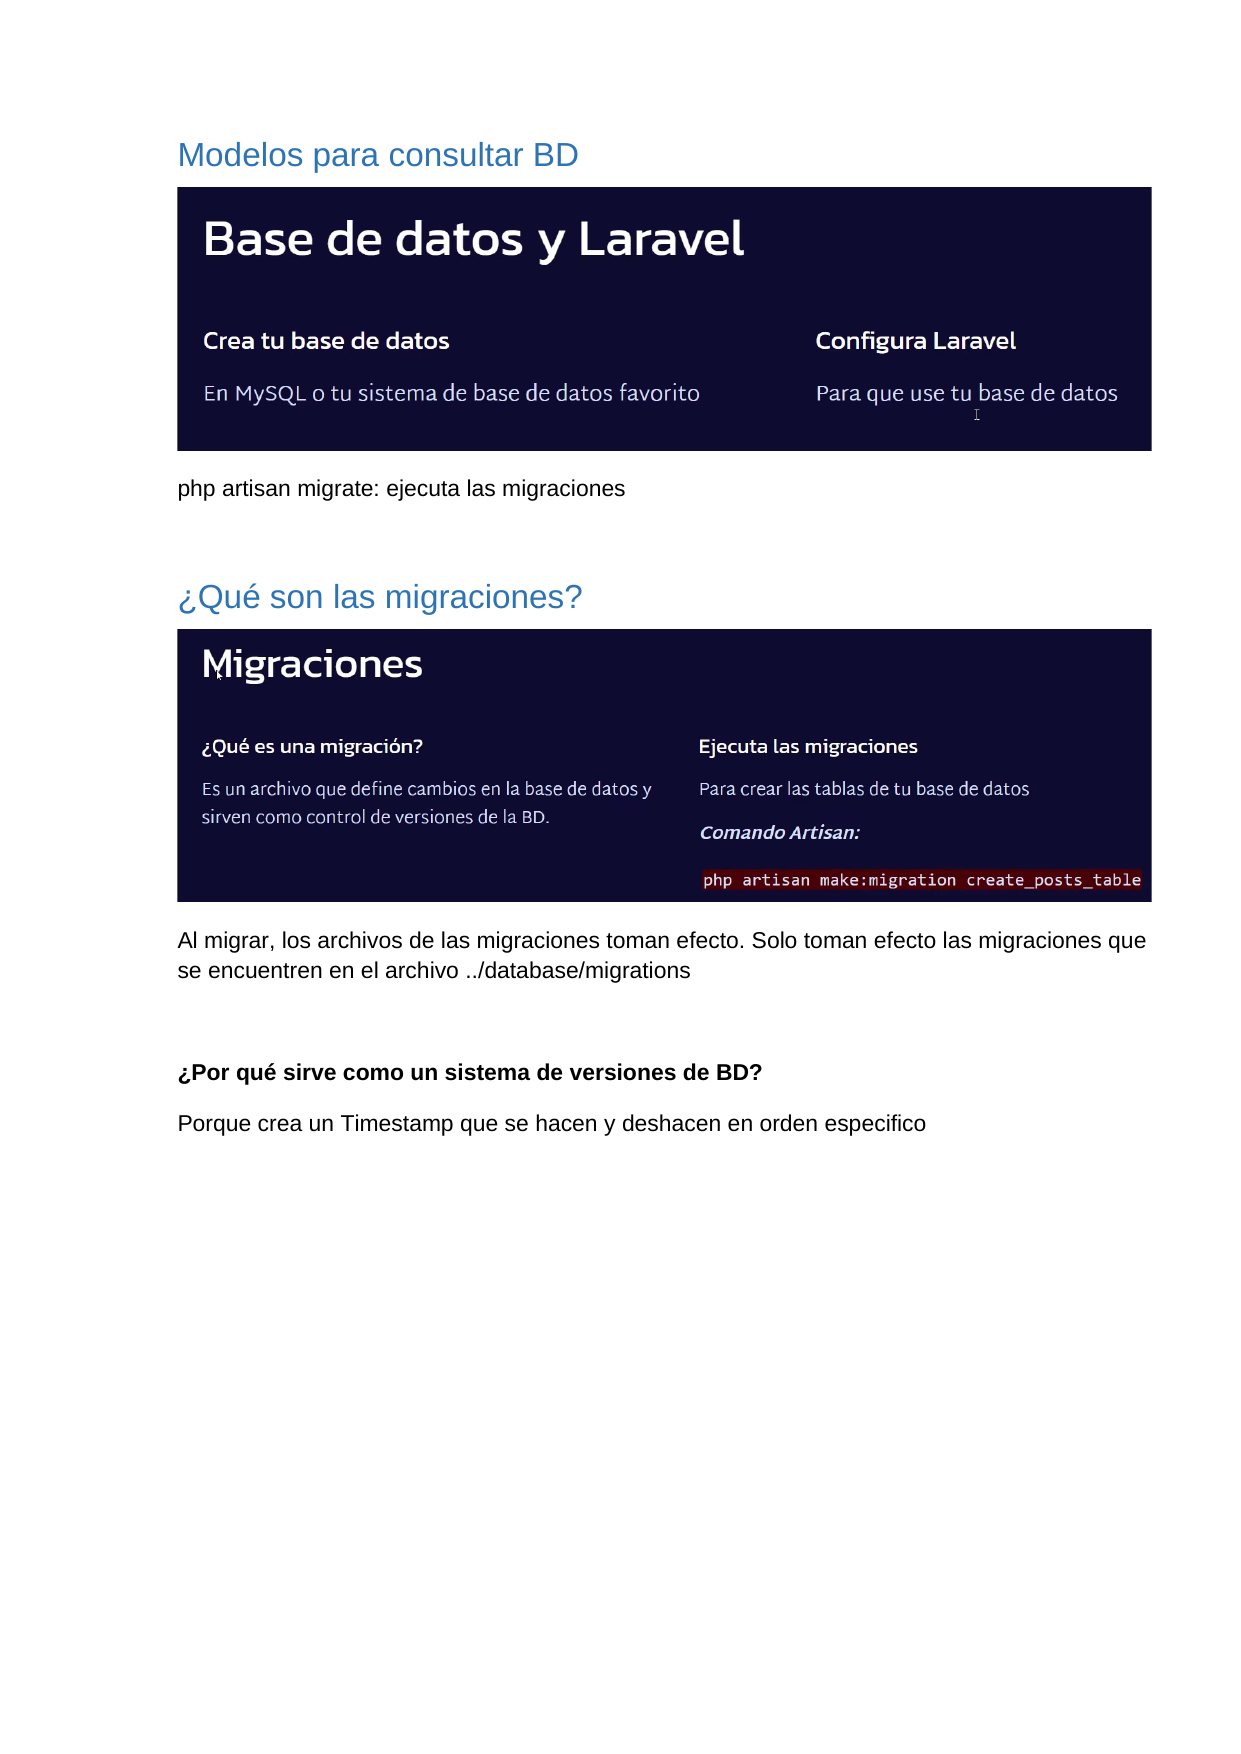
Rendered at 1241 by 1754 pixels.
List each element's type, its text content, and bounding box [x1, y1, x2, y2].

text php artisan migrate: ejecuta las migraciones [177, 475, 1152, 501]
text Al migrar, los archivos de las migraciones toman efecto. Solo toman efecto las migraciones que se encuentren en el archivo ../database/migrations [177, 927, 1152, 983]
picture [177, 187, 1152, 451]
picture [177, 629, 1152, 902]
text ¿Por qué sirve como un sistema de versiones de BD? [177, 1059, 1152, 1085]
subtitle Modelos para consultar BD [177, 135, 1152, 173]
text Porque crea un Timestamp que se hacen y deshacen en orden especifico [177, 1110, 1152, 1136]
subtitle ¿Qué son las migraciones? [177, 577, 1152, 616]
